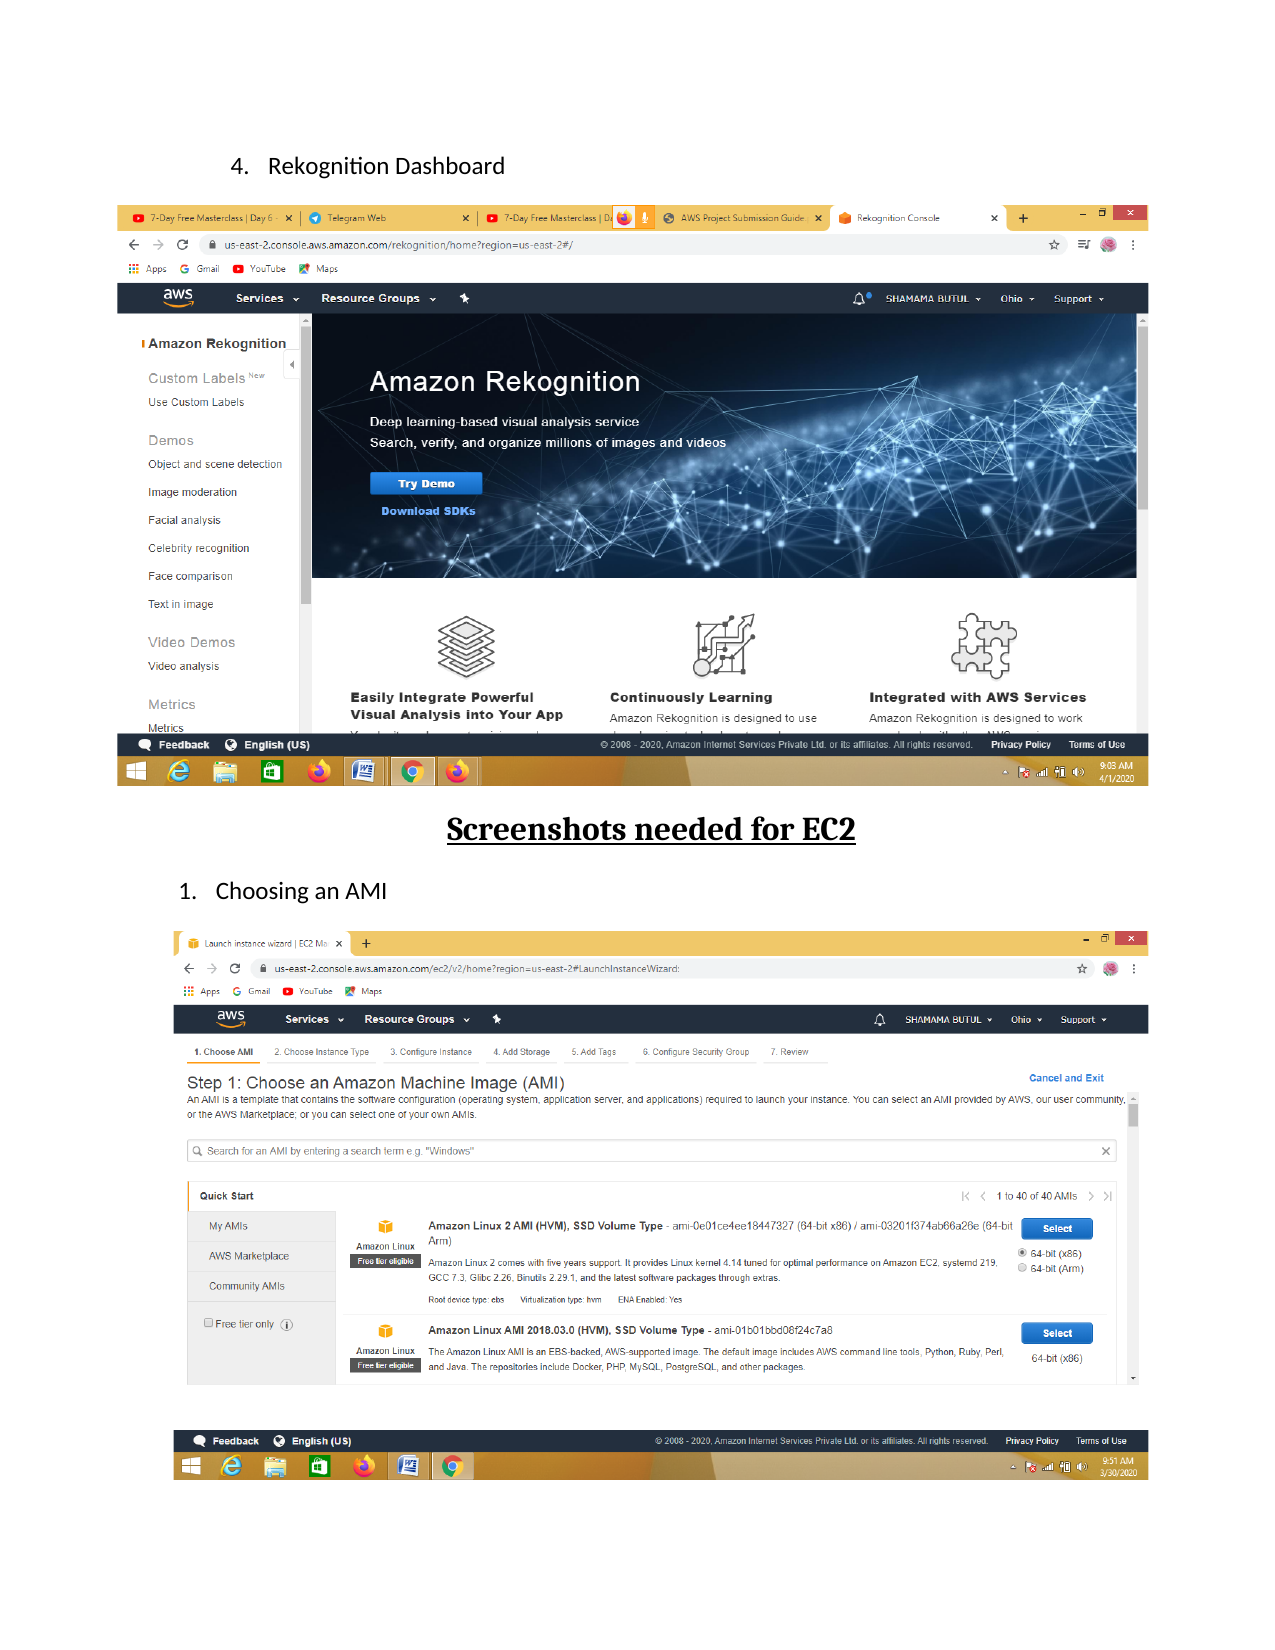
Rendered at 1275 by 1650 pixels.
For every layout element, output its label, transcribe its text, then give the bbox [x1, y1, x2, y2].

list Choosing an AMI [178, 875, 1256, 906]
picture [117, 205, 1149, 786]
picture [173, 931, 1149, 1480]
text Screenshots needed for EC2 [103, 811, 1200, 849]
list Rekognition Dashboard [230, 150, 1200, 181]
